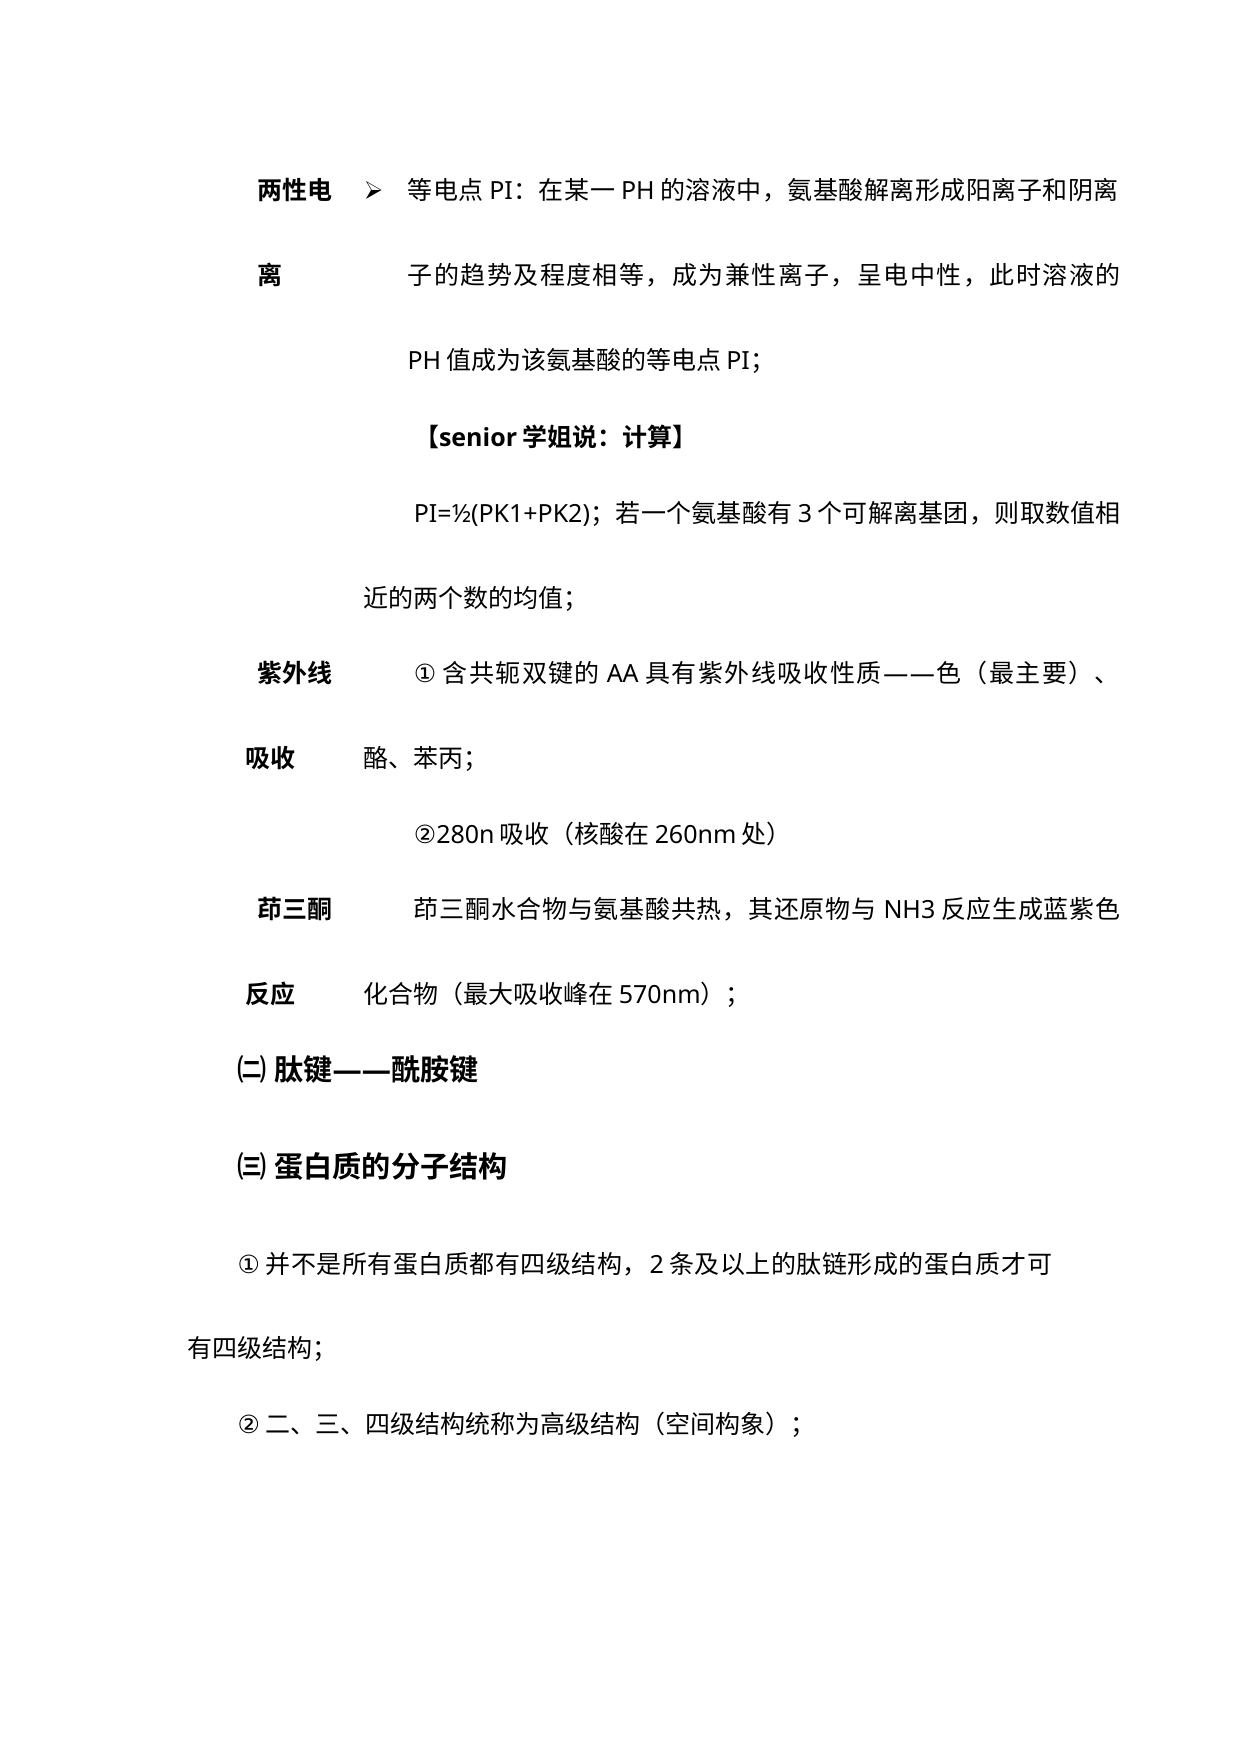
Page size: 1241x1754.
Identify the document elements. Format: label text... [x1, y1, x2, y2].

table_header 等电点PI：在某一PH的溶液中，氨基酸解离形成阳离子和阴离子的趋势及程度相等，成为兼性离子，呈电中性，此时溶液的PH值成为该氨基酸的等电点PI；️ 【senior学姐说：计算】 PI=½(PK1+PK2)；若一个氨基酸有3个可解离基团，则取数值相近的两个数的均值； [353, 156, 1132, 639]
table_cell 茚三酮水合物与氨基酸共热，其还原物与NH3反应生成蓝紫色化合物（最大吸收峰在570nm）； [353, 875, 1132, 1035]
text ㈢ 蛋白质的分子结构 [187, 1132, 1053, 1200]
table_header 两性电离 [188, 156, 352, 639]
table_cell ①含共轭双键的AA具有紫外线吸收性质——色（最主要）、酪、苯丙； ②280n吸收（核酸在260nm处） [353, 639, 1132, 875]
table_cell 茚三酮反应 [188, 875, 352, 1035]
text ㈡ 肽键——酰胺键 [187, 1035, 1053, 1103]
text ①并不是所有蛋白质都有四级结构，2条及以上的肽链形成的蛋白质才可有四级结构； [187, 1229, 1053, 1382]
table_cell 紫外线吸收 [188, 639, 352, 875]
text ②二、三、四级结构统称为高级结构（空间构象）； [187, 1390, 1053, 1458]
